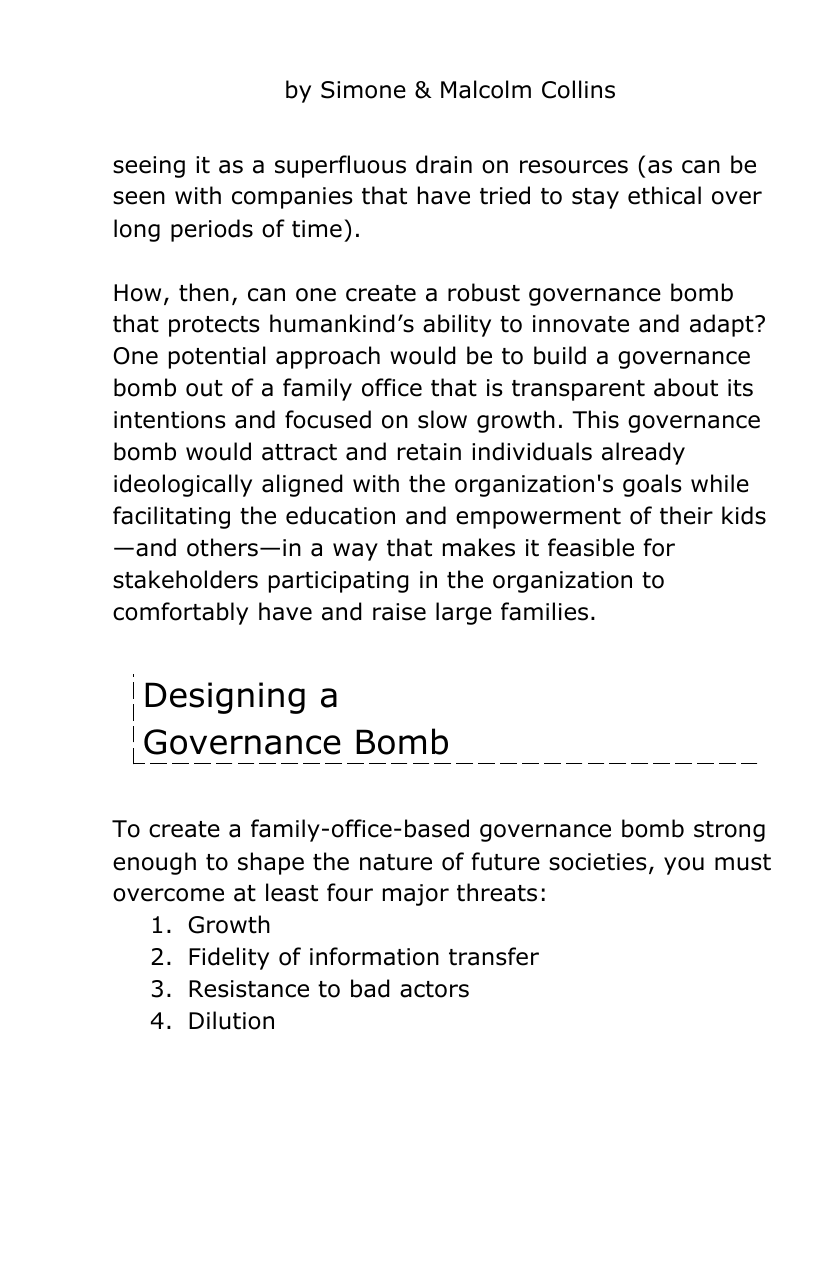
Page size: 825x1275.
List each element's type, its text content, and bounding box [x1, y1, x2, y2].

list Fidelity of information transfer [150, 943, 787, 971]
subtitle Designing a Governance Bomb [133, 674, 757, 764]
text How, then, can one create a robust governance bomb that protects humankind’s ability to innovate and adapt? One potential approach would be to build a governance bomb out of a family office that is transparent about its intentions and focused on slow growth. This governance bomb would attract and retain individuals already ideologically aligned with the organization's goals while facilitating the education and empowerment of their kids—and others—in a way that makes it feasible for stakeholders participating in the organization to comfortably have and raise large families. [112, 278, 787, 626]
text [112, 150, 787, 242]
text To create a family-office-based governance bomb strong enough to shape the nature of future societies, you must overcome at least four major threats: [112, 815, 787, 907]
list Dilution [150, 1007, 787, 1034]
list Resistance to bad actors [150, 975, 787, 1003]
list Growth [150, 911, 787, 939]
